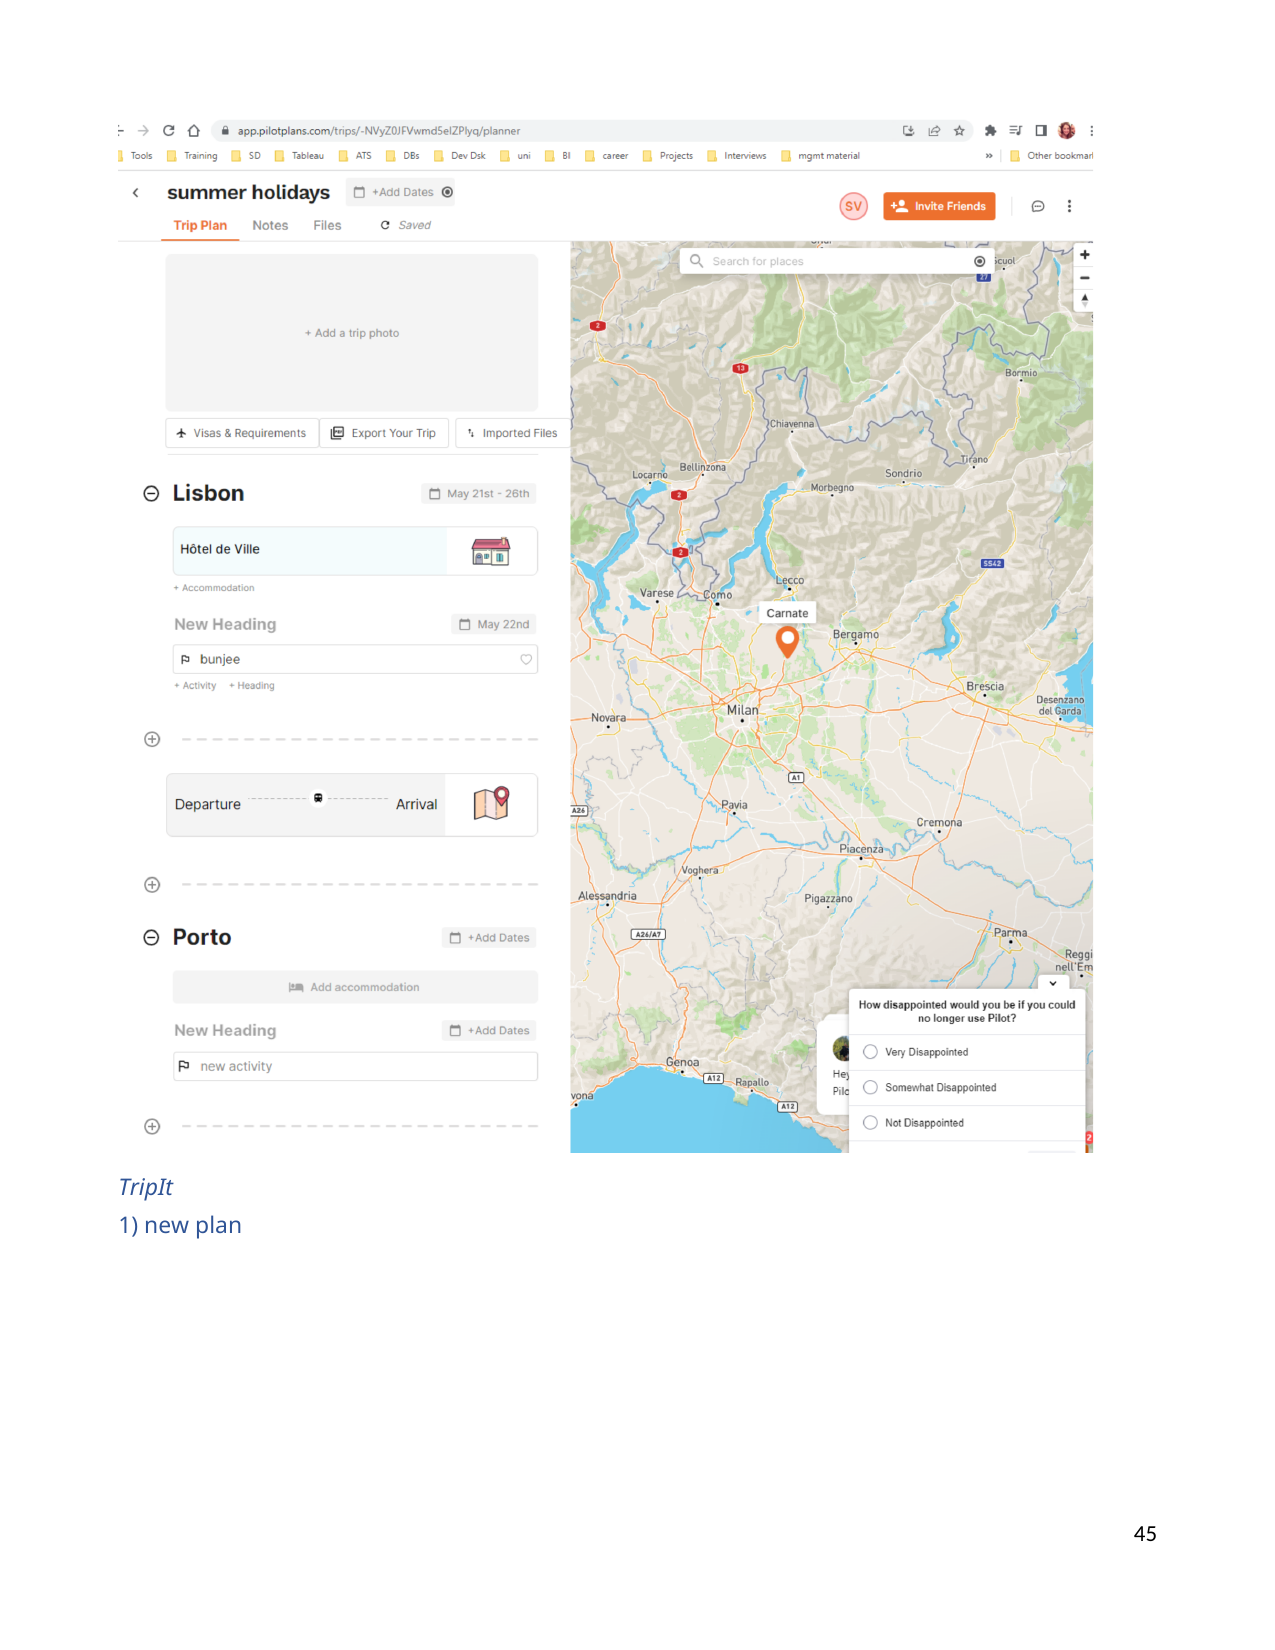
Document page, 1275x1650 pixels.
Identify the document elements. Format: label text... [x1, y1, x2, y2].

subtitle 1) new plan [118, 1209, 1157, 1240]
picture [118, 118, 1094, 1153]
subtitle TripIt [118, 1171, 1157, 1202]
